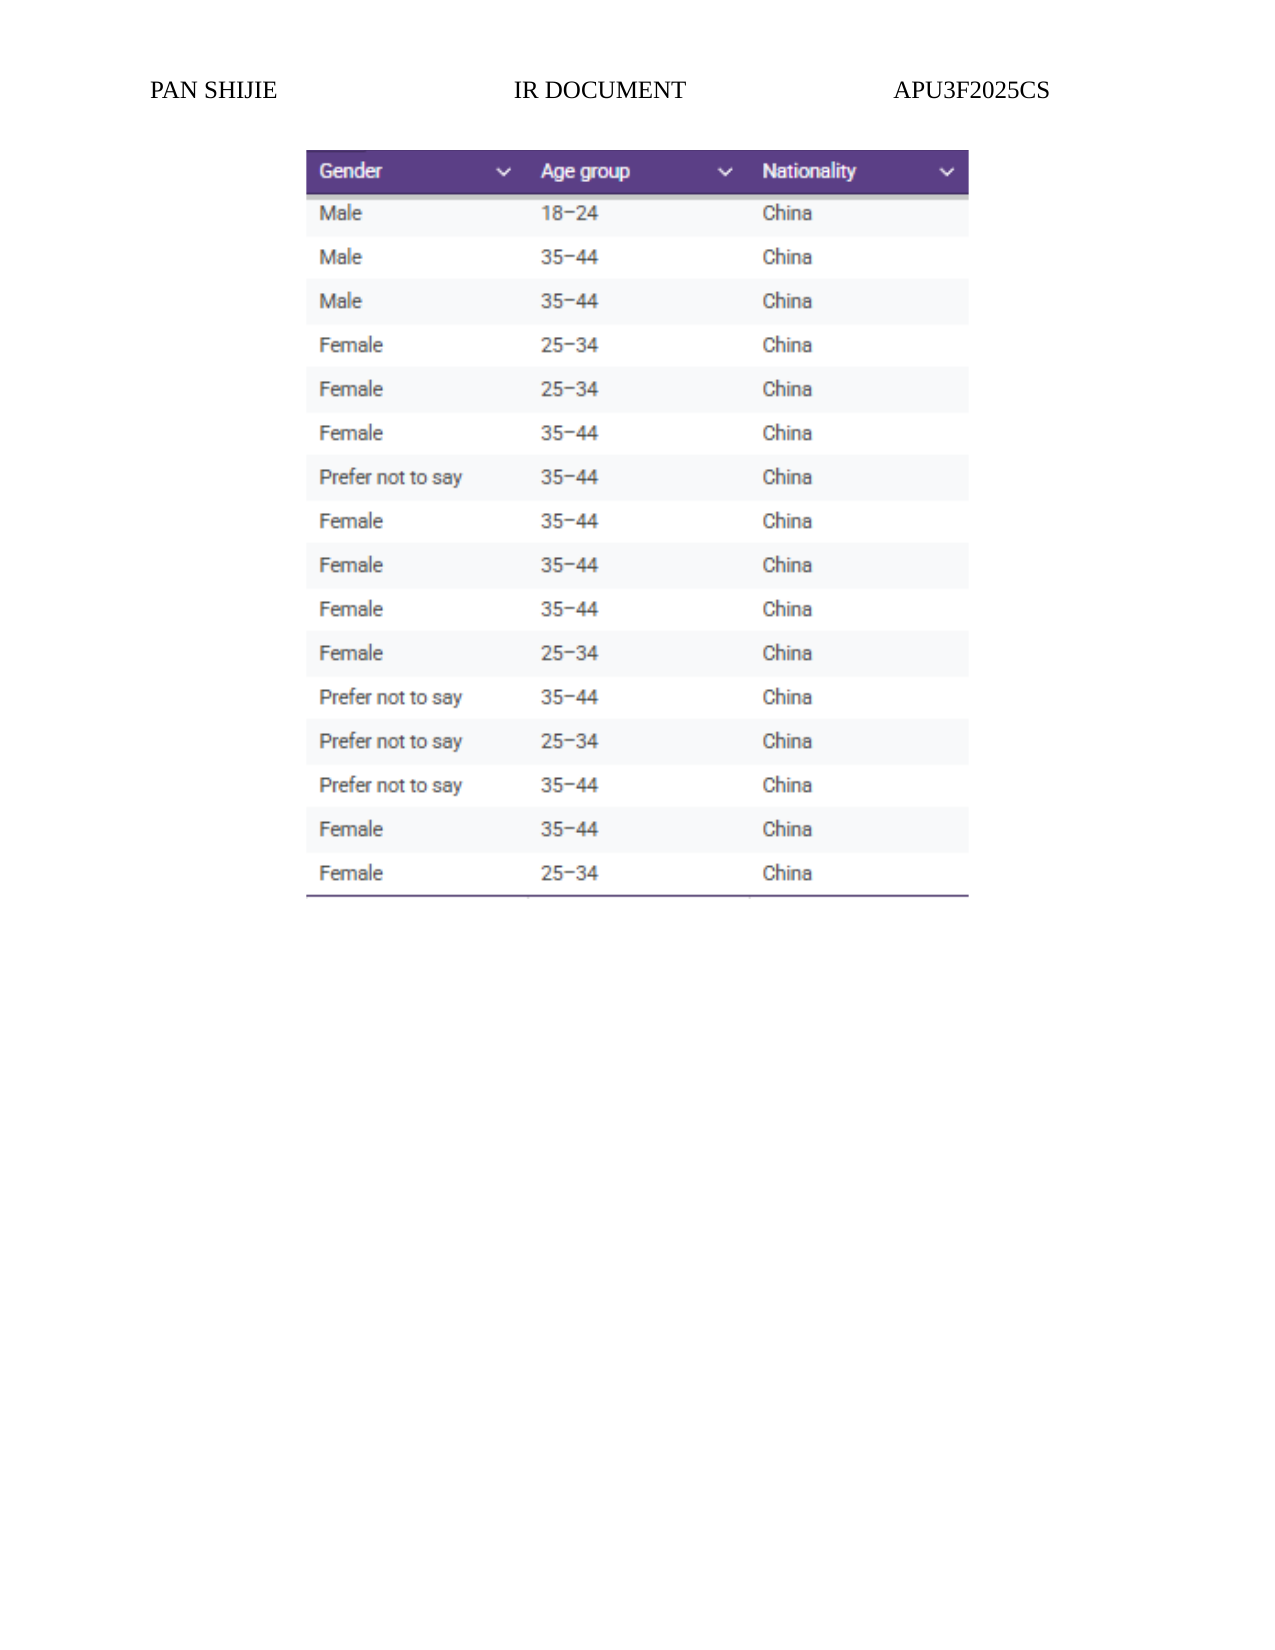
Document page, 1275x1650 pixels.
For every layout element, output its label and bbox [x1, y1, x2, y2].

picture [306, 150, 969, 899]
